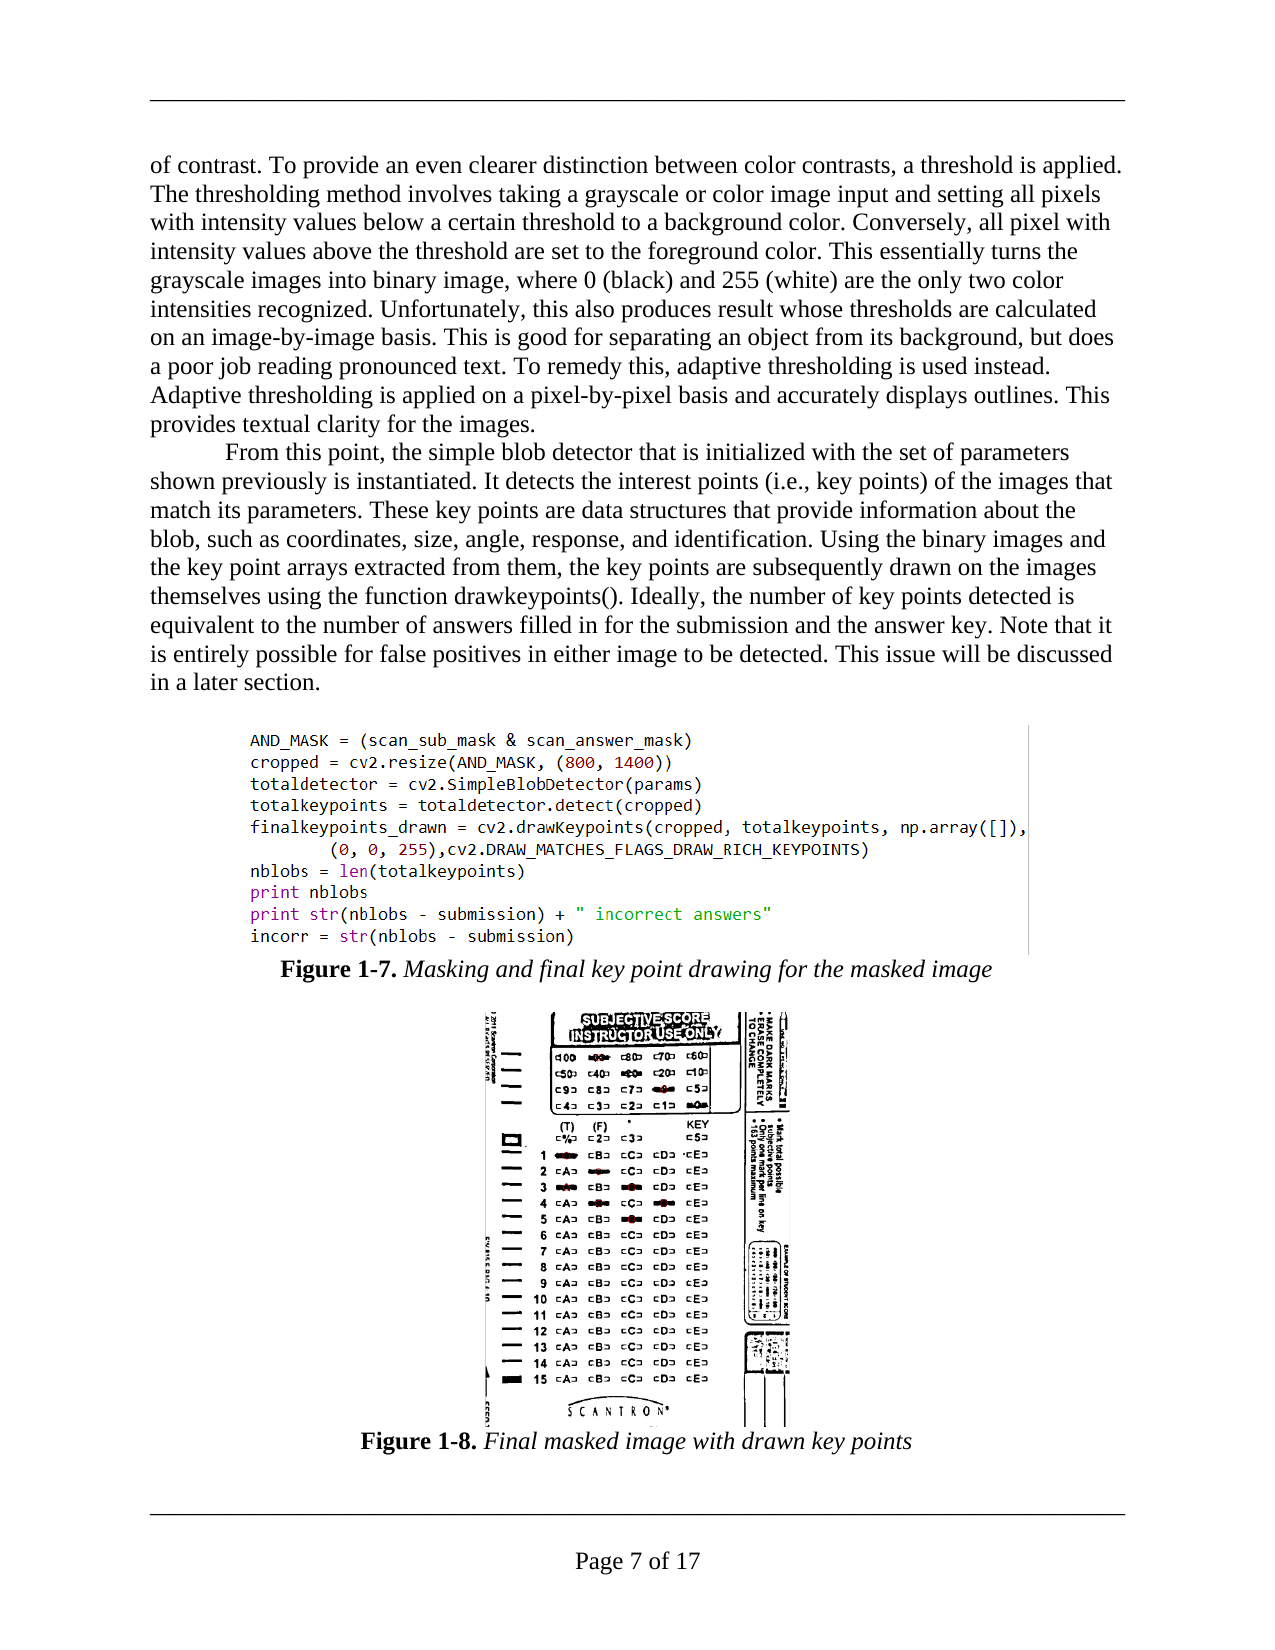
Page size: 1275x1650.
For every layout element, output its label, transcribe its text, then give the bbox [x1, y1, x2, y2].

text Figure 1-8. Final masked image with drawn key points [150, 1426, 1125, 1455]
text From this point, the simple blob detector that is initialized with the set of parameters shown previously is instantiated. It detects the interest points (i.e., key points) of the images that match its parameters. These key points are data structures that provide information about the blob, such as coordinates, size, angle, response, and identification. Using the binary images and the key point arrays extracted from them, the key points are subsequently drawn on the images themselves using the function drawkeypoints(). Ideally, the number of key points detected is equivalent to the number of answers filled in for the submission and the answer key. Note that it is entirely possible for false positives in either image to be detected. This issue will be discussed in a later section. [150, 437, 1125, 696]
picture [245, 725, 1030, 955]
picture [485, 1012, 790, 1427]
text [150, 150, 1125, 437]
text Figure 1-7. Masking and final key point drawing for the masked image [150, 954, 1125, 983]
